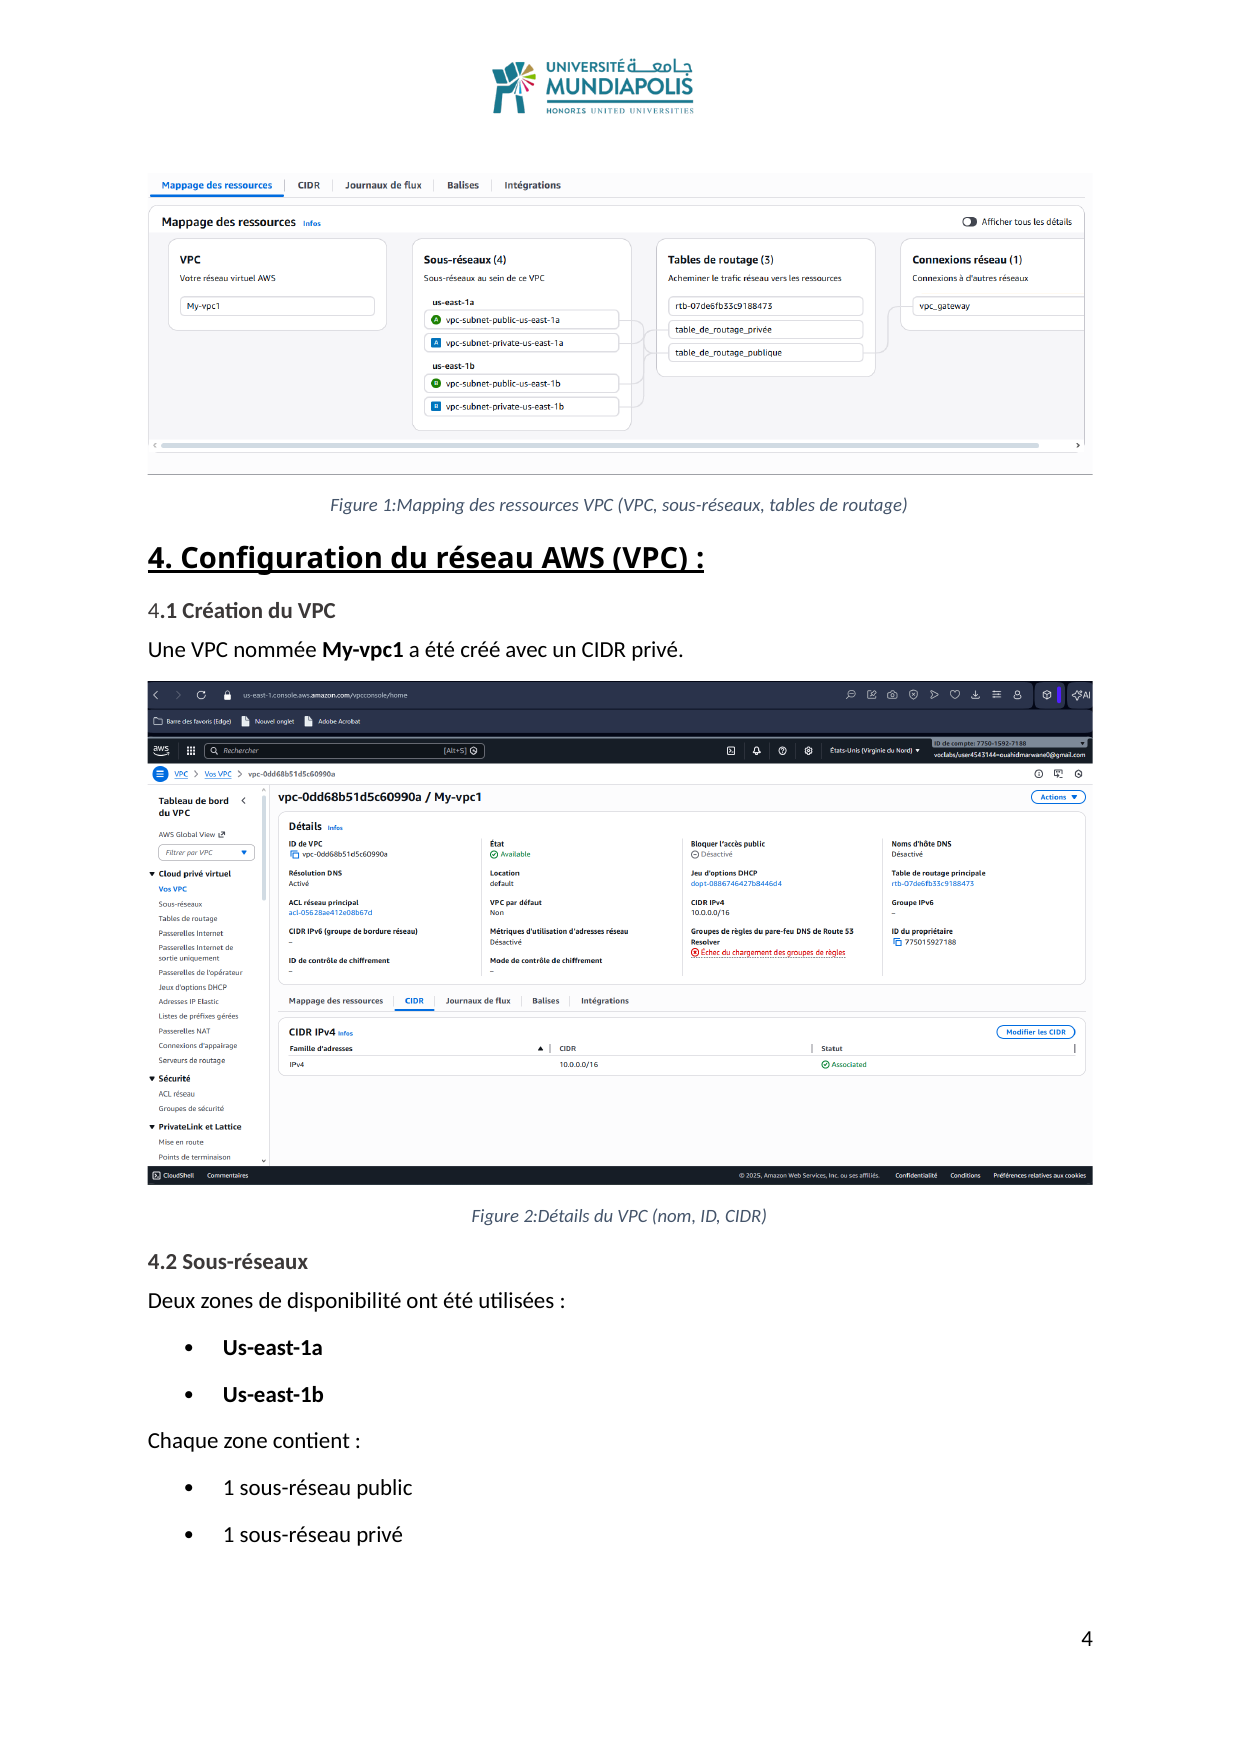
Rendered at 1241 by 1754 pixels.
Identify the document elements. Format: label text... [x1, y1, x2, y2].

picture [147, 681, 1093, 1185]
text Une VPC nommée My-vpc1 a été créé avec un CIDR privé. [148, 635, 1093, 663]
text Deux zones de disponibilité ont été utilisées : [148, 1286, 1093, 1314]
list Us-east-1b [185, 1380, 1093, 1408]
text Figure 1:Mapping des ressources VPC (VPC, sous-réseaux, tables de routage) [148, 493, 1093, 516]
list 1 sous-réseau privé [185, 1520, 1093, 1548]
subtitle 4.1 Création du VPC [148, 596, 1093, 624]
text Figure 2:Détails du VPC (nom, ID, CIDR) [148, 1204, 1093, 1227]
text Chaque zone contient : [148, 1427, 1093, 1455]
subtitle 4.2 Sous-réseaux [148, 1247, 1093, 1276]
list 1 sous-réseau public [185, 1473, 1093, 1502]
list Us-east-1a [185, 1333, 1093, 1361]
picture [408, 0, 777, 172]
subtitle 4. Configuration du réseau AWS (VPC) : [148, 537, 1093, 577]
picture [147, 173, 1093, 475]
